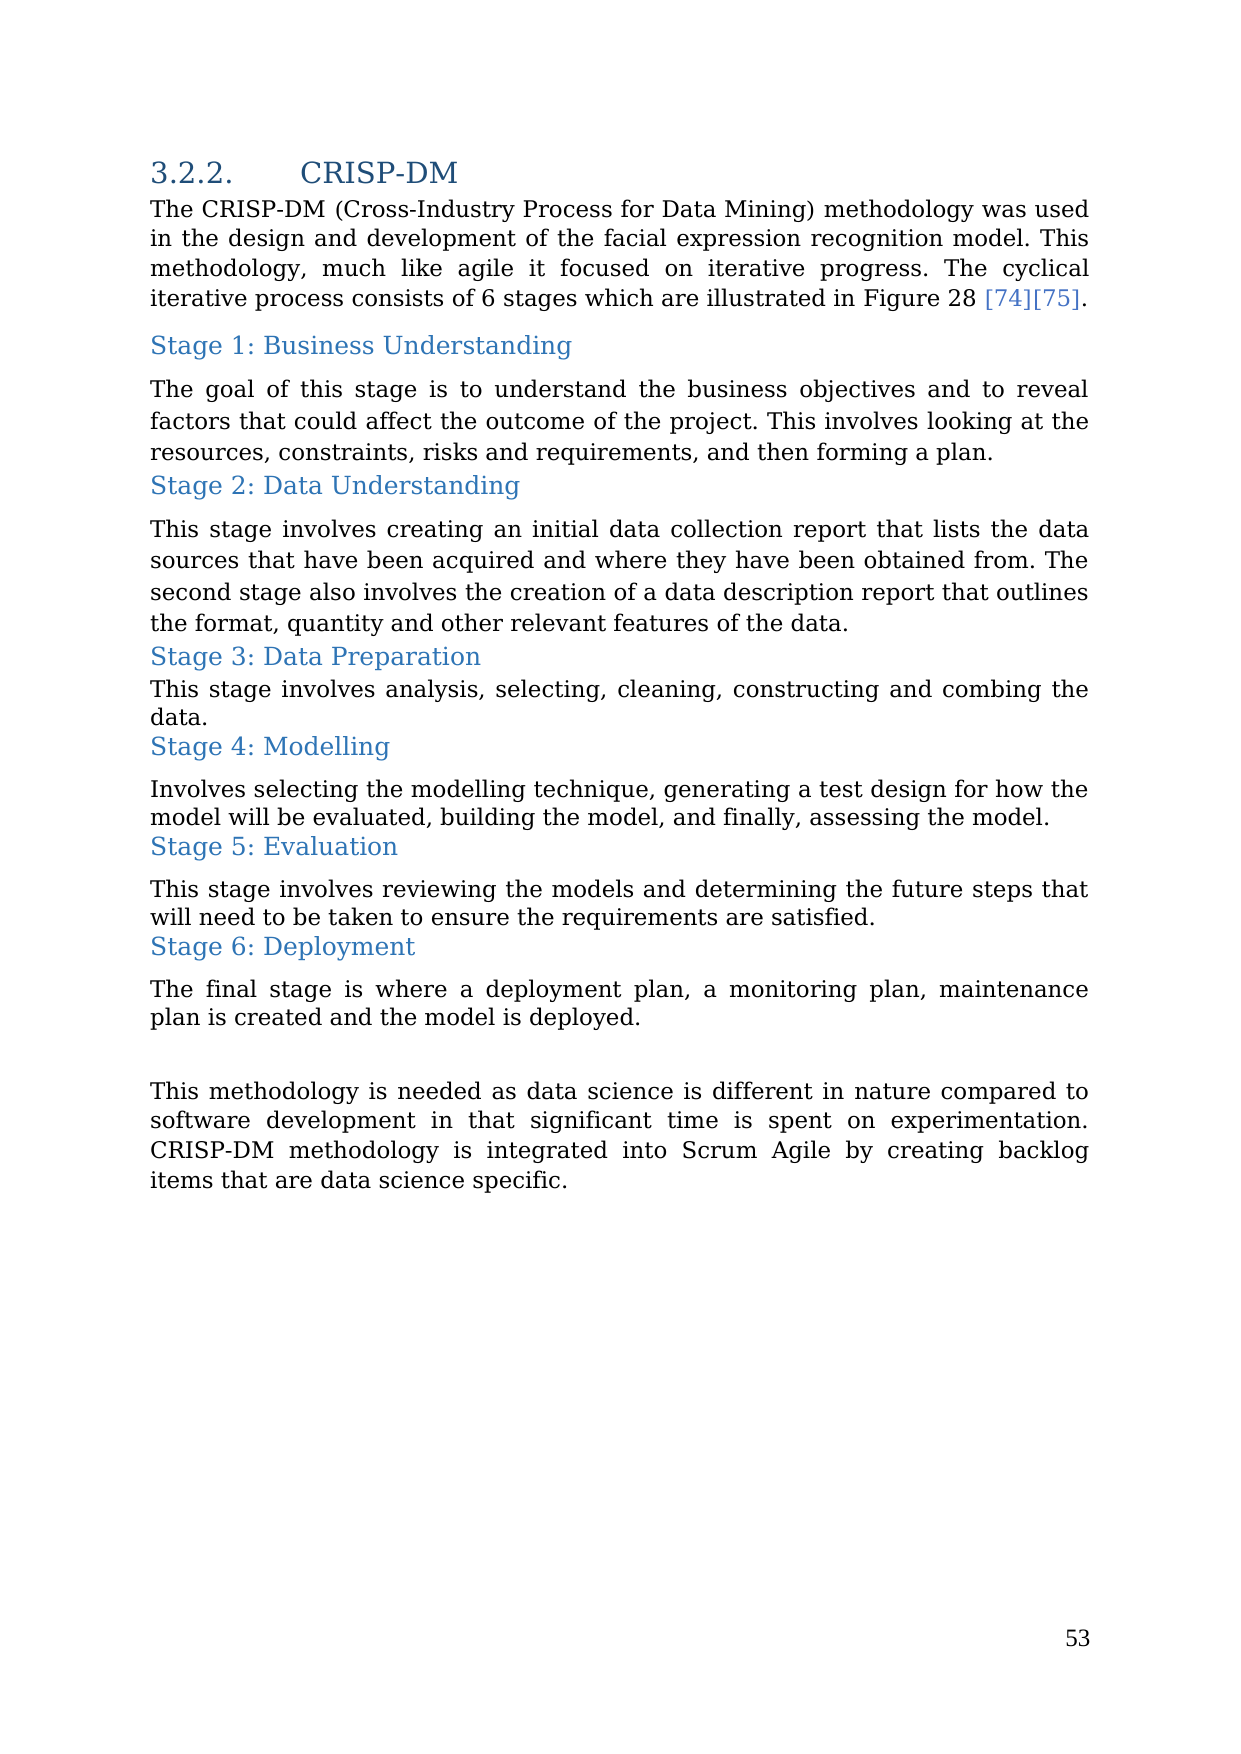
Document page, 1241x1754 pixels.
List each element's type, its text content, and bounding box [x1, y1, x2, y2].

text This stage involves creating an initial data collection report that lists the data sources that have been acquired and where they have been obtained from. The second stage also involves the creation of a data description report that outlines the format, quantity and other relevant features of the data. [150, 514, 1090, 637]
text The final stage is where a deployment plan, a monitoring plan, maintenance plan is created and the model is deployed. [150, 975, 1090, 1030]
text This stage involves analysis, selecting, cleaning, constructing and combing the data. [150, 675, 1090, 730]
text This methodology is needed as data science is different in nature compared to software development in that significant time is spent on experimentation. CRISP-DM methodology is integrated into Scrum Agile by creating backlog items that are data science specific. [150, 1077, 1090, 1193]
subtitle Stage 2: Data Understanding [150, 469, 1090, 499]
text This stage involves reviewing the models and determining the future steps that will need to be taken to ensure the requirements are satisfied. [150, 875, 1090, 930]
text Stage 3: Data Preparation [150, 641, 1090, 671]
subtitle Stage 4: Modelling [150, 730, 1090, 760]
subtitle CRISP-DM [150, 154, 1090, 189]
subtitle Stage 5: Evaluation [150, 830, 1090, 860]
subtitle Stage 6: Deployment [150, 930, 1090, 960]
text The CRISP-DM (Cross-Industry Process for Data Mining) methodology was used in the design and development of the facial expression recognition model. This methodology, much like agile it focused on iterative progress. The cyclical iterative process consists of 6 stages which are illustrated in Figure 28 [74][75]. [150, 194, 1090, 311]
text Involves selecting the modelling technique, generating a test design for how the model will be evaluated, building the model, and finally, assessing the model. [150, 775, 1090, 830]
subtitle Stage 1: Business Understanding [150, 330, 1090, 360]
text The goal of this stage is to understand the business objectives and to reveal factors that could affect the outcome of the project. This involves looking at the resources, constraints, risks and requirements, and then forming a plan. [150, 375, 1090, 465]
